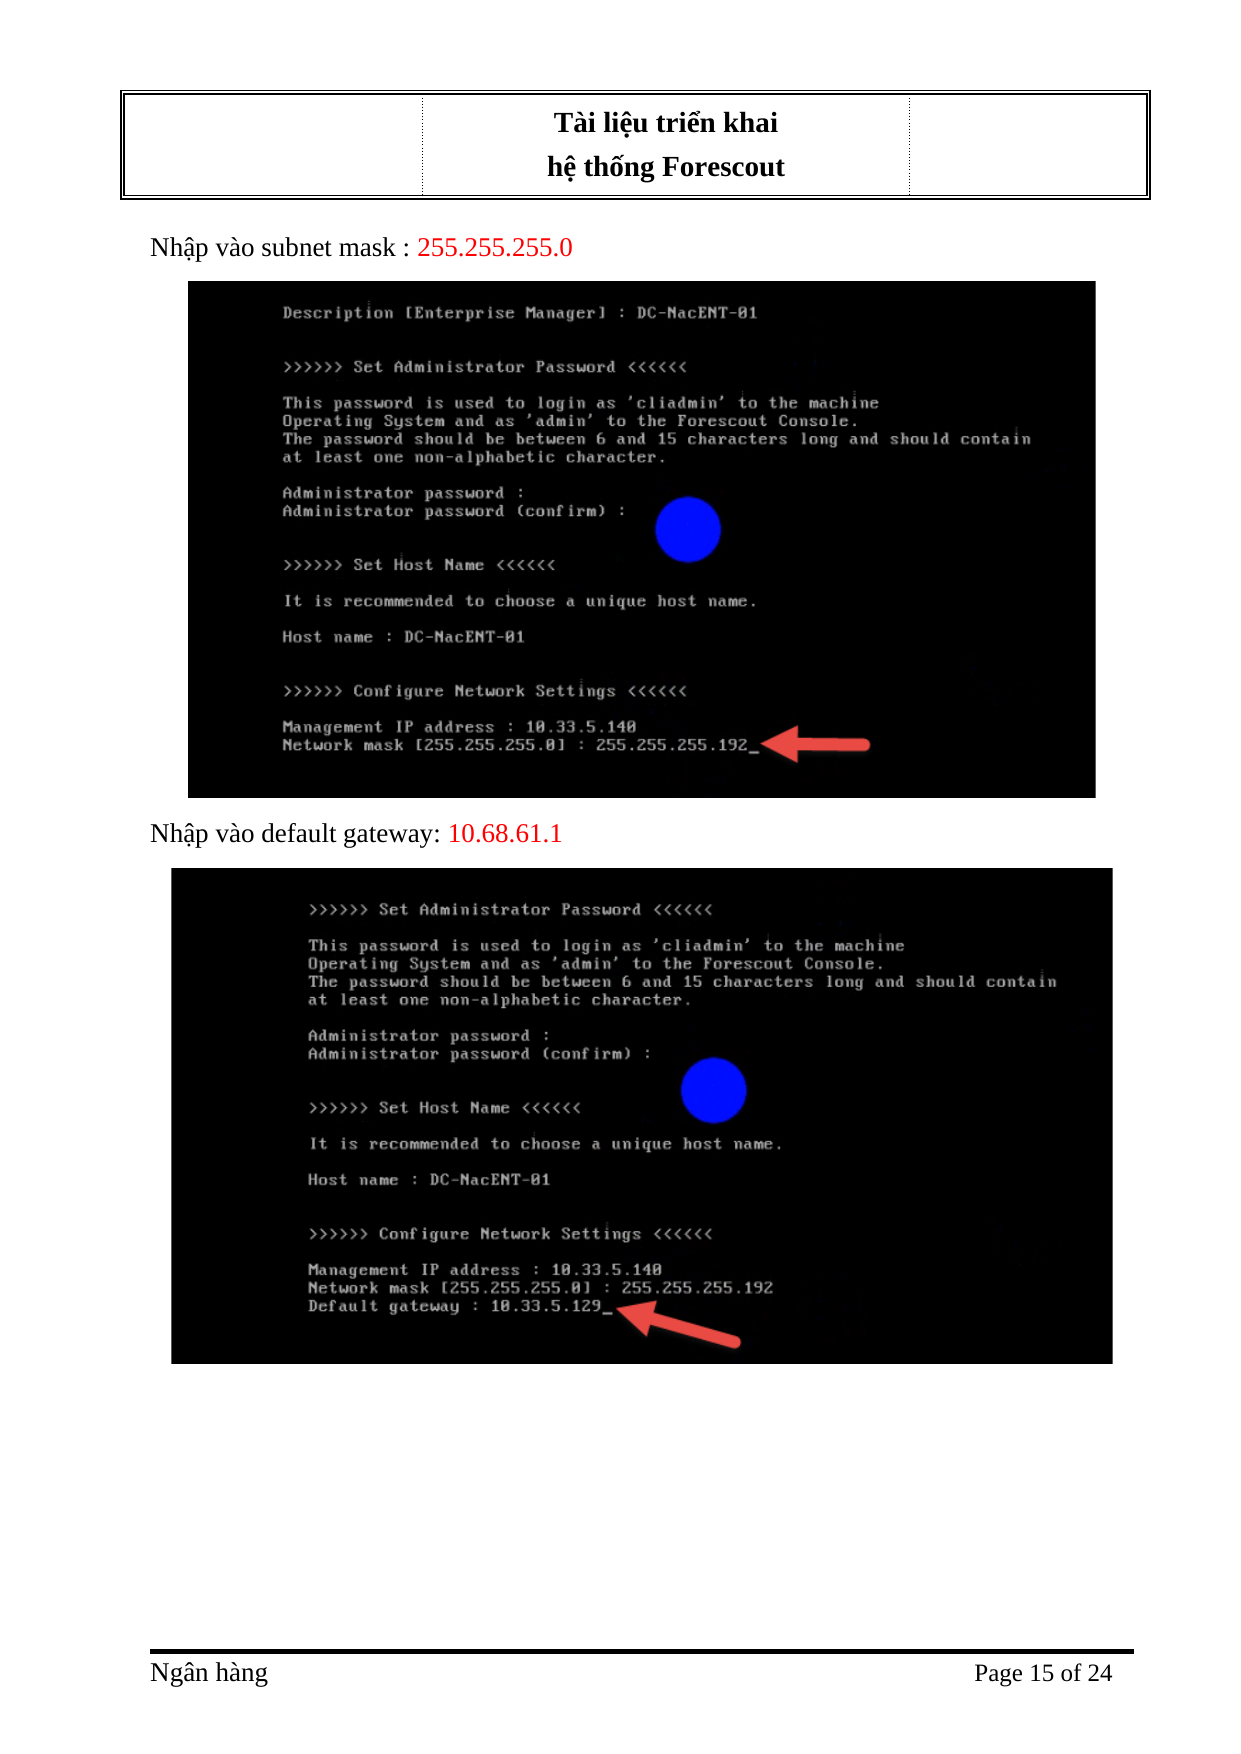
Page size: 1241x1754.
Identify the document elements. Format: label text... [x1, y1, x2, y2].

picture [171, 868, 1113, 1364]
picture [188, 281, 1096, 798]
text Nhập vào subnet mask : 255.255.255.0 [150, 231, 1134, 262]
text Nhập vào default gateway: 10.68.61.1 [150, 817, 1134, 848]
